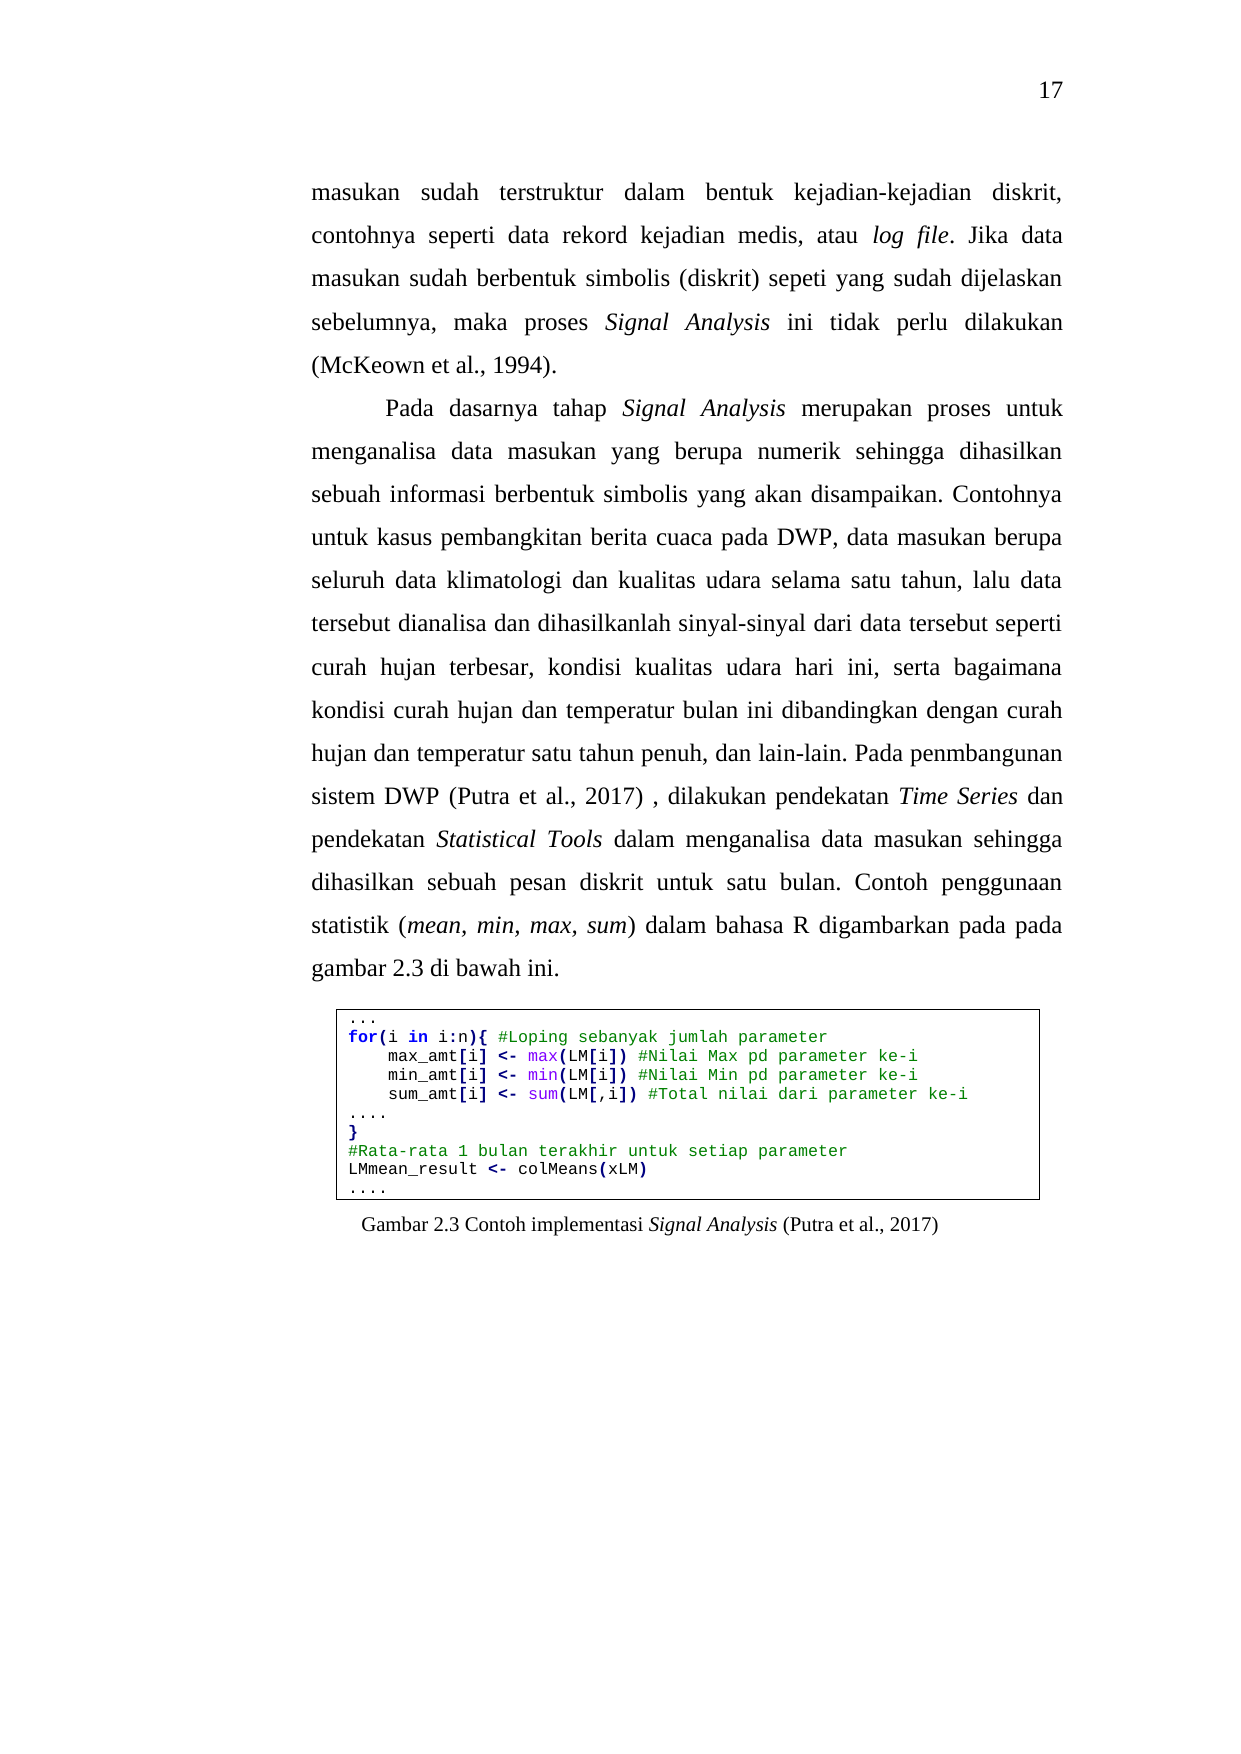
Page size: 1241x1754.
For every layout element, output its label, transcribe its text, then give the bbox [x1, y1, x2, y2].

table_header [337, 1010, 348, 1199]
text Pada dasarnya tahap Signal Analysis merupakan proses untuk menganalisa data masukan yang berupa numerik sehingga dihasilkan sebuah informasi berbentuk simbolis yang akan disampaikan. Contohnya untuk kasus pembangkitan berita cuaca pada DWP, data masukan berupa seluruh data klimatologi dan kualitas udara selama satu tahun, lalu data tersebut dianalisa dan dihasilkanlah sinyal-sinyal dari data tersebut seperti curah hujan terbesar, kondisi kualitas udara hari ini, serta bagaimana kondisi curah hujan dan temperatur bulan ini dibandingkan dengan curah hujan dan temperatur satu tahun penuh, dan lain-lain. Pada penmbangunan sistem DWP (Putra et al., 2017) , dilakukan pendekatan Time Series dan pendekatan Statistical Tools dalam menganalisa data masukan sehingga dihasilkan sebuah pesan diskrit untuk satu bulan. Contoh penggunaan statistik (mean, min, max, sum) dalam bahasa R digambarkan pada pada gambar 2.3 di bawah ini. [311, 393, 1063, 982]
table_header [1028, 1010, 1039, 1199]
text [311, 177, 1063, 378]
